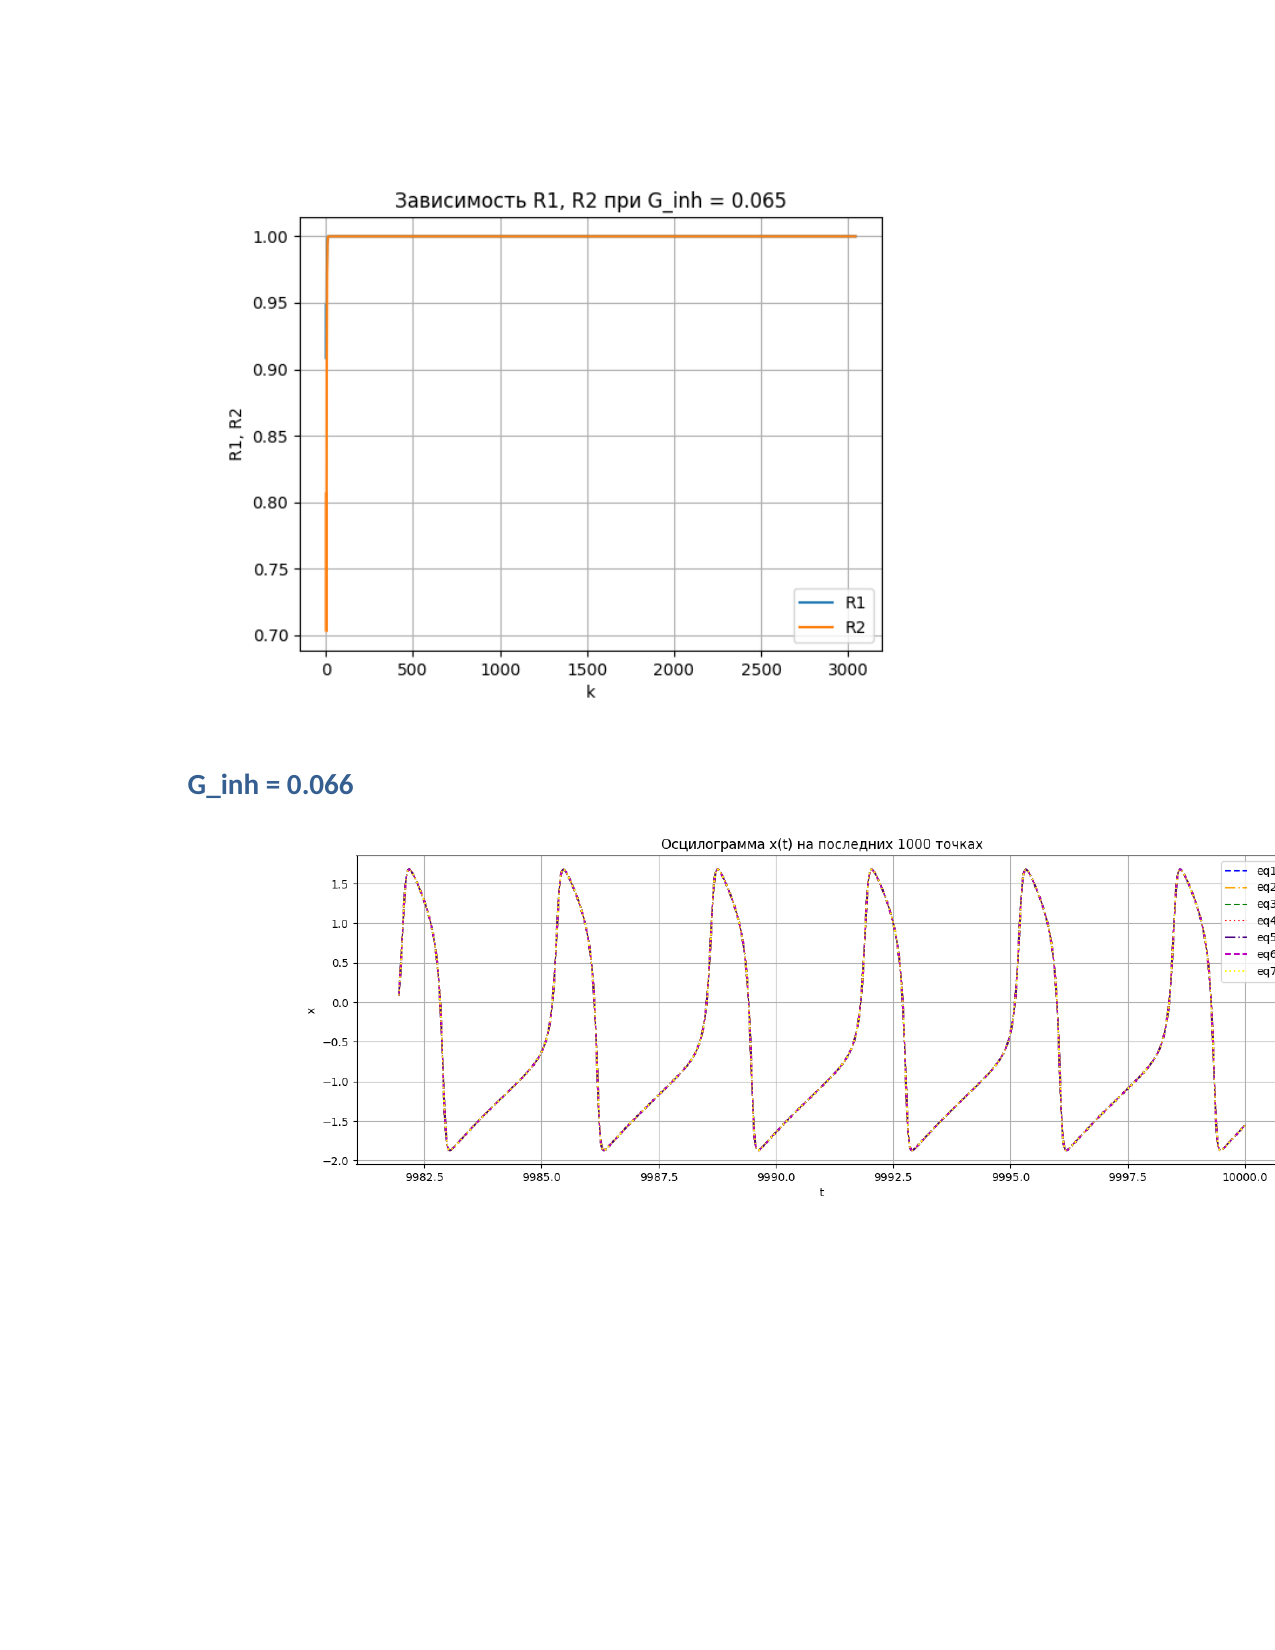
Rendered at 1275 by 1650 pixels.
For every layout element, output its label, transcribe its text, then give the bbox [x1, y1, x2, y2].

subtitle G_inh = 0.066 [187, 766, 1087, 802]
picture [206, 150, 957, 713]
picture [206, 807, 1275, 1208]
